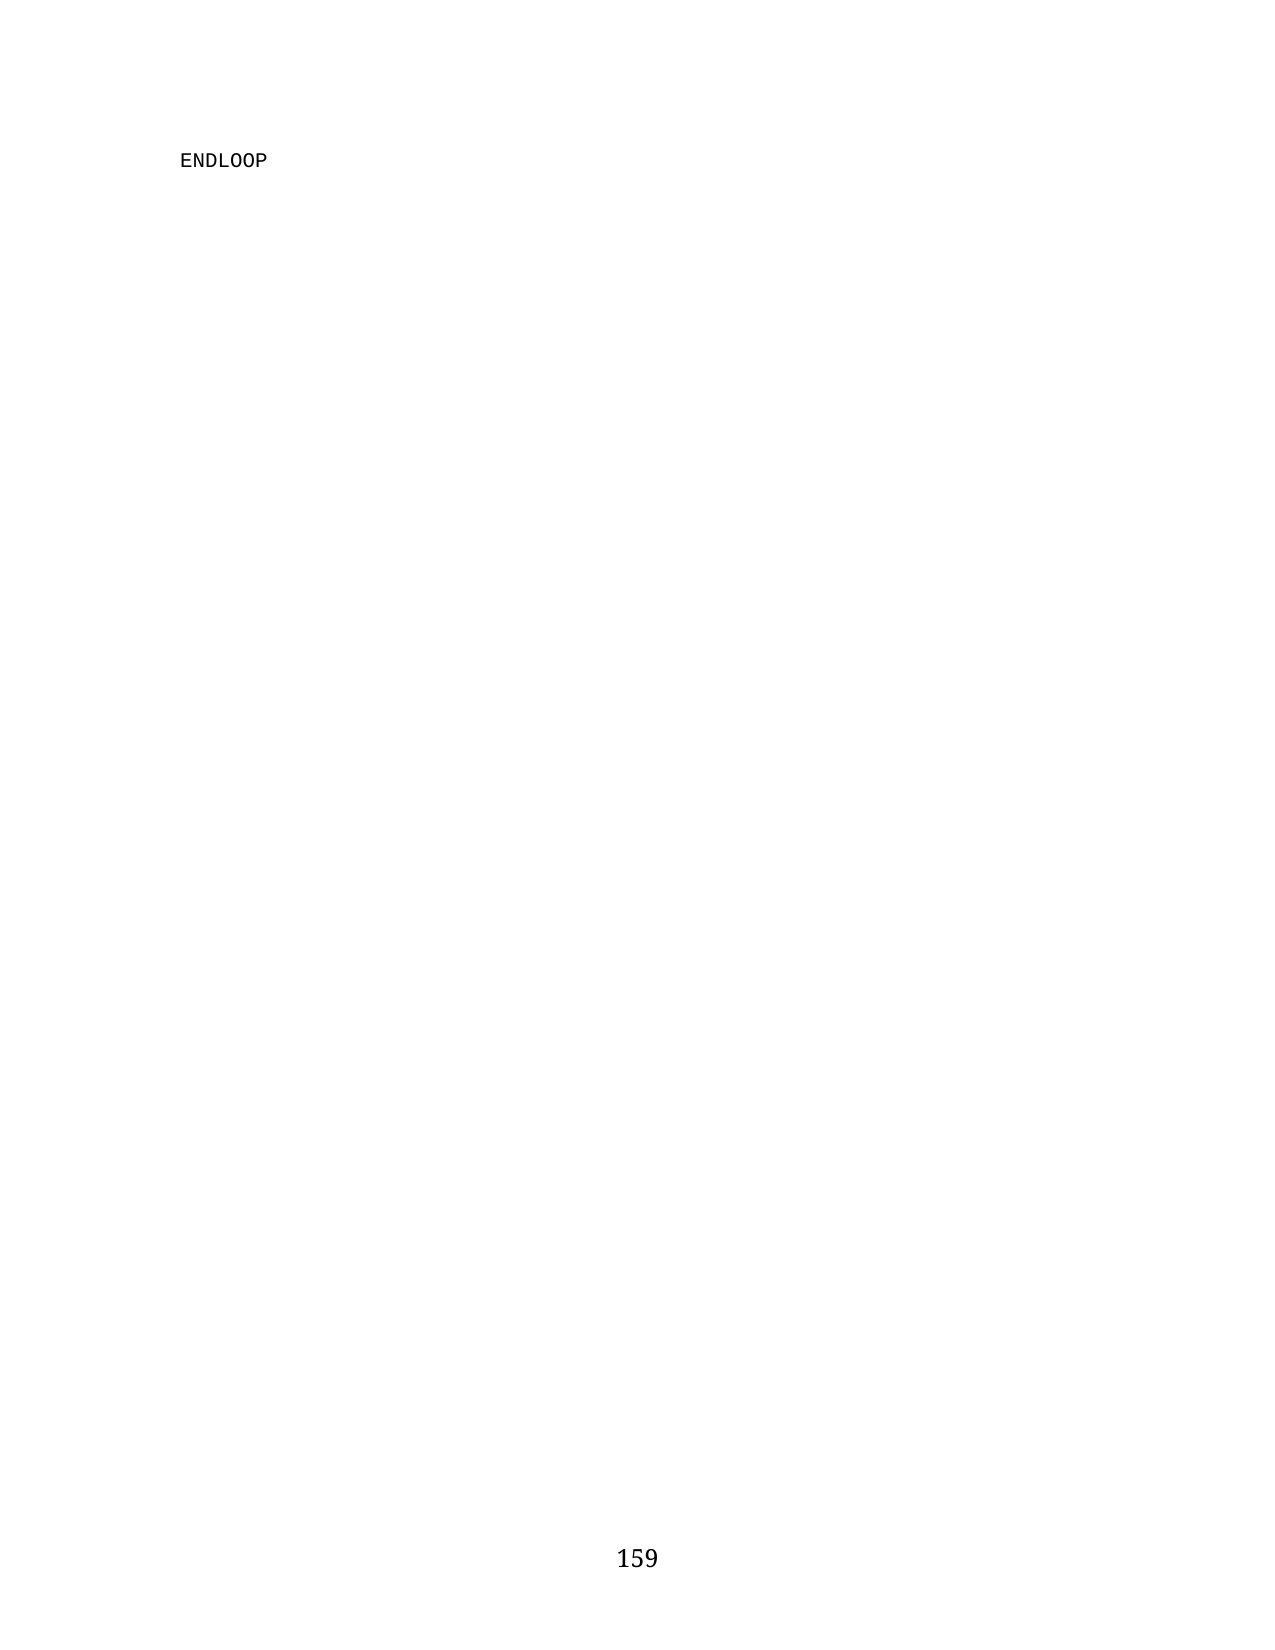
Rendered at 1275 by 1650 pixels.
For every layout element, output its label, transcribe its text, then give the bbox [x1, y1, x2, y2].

text ENDLOOP [180, 150, 1125, 174]
